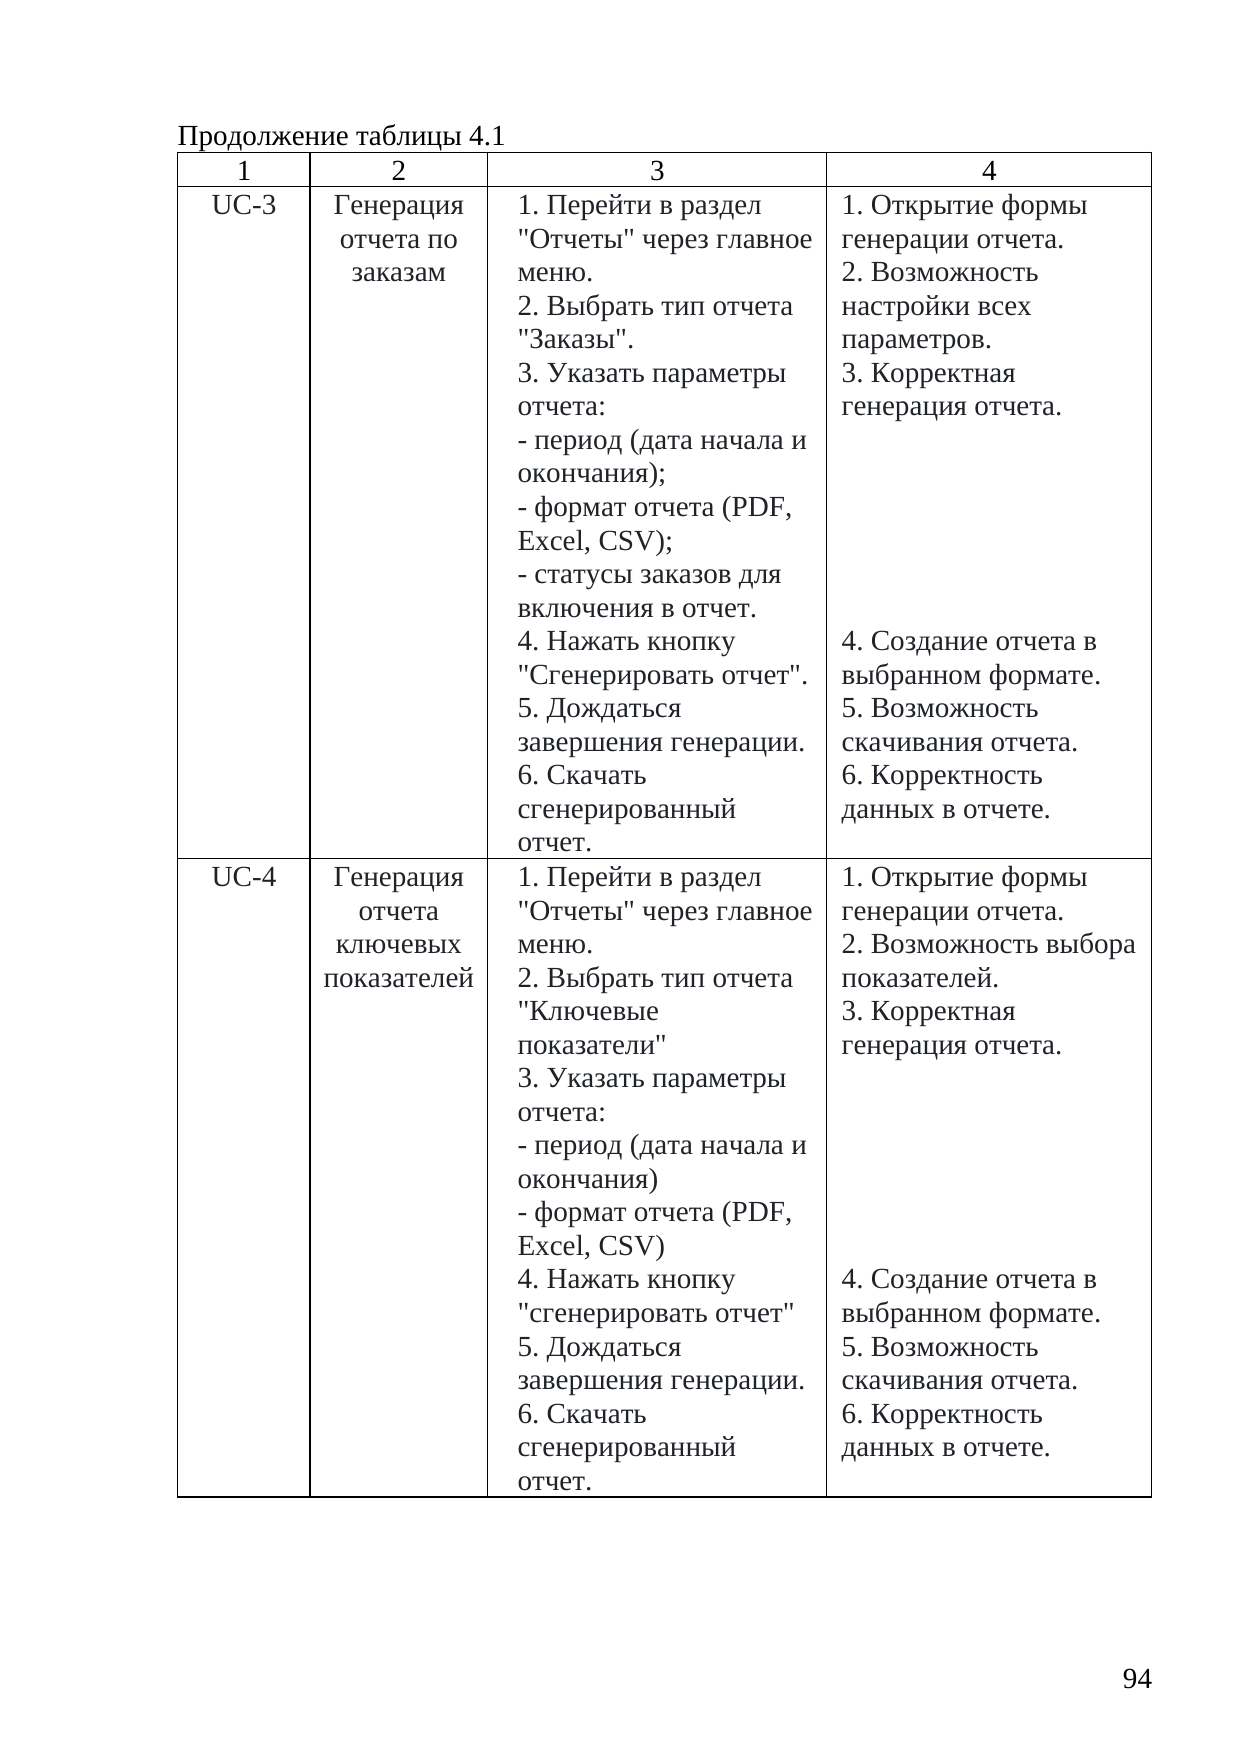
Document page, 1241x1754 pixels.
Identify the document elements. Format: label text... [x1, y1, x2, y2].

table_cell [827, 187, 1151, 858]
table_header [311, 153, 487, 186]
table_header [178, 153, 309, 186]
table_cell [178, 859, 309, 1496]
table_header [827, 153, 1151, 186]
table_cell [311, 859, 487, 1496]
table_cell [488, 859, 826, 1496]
text Продолжение таблицы 4.1 [177, 118, 1152, 152]
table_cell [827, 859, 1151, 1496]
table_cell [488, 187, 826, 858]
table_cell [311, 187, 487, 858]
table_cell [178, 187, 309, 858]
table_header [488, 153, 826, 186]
